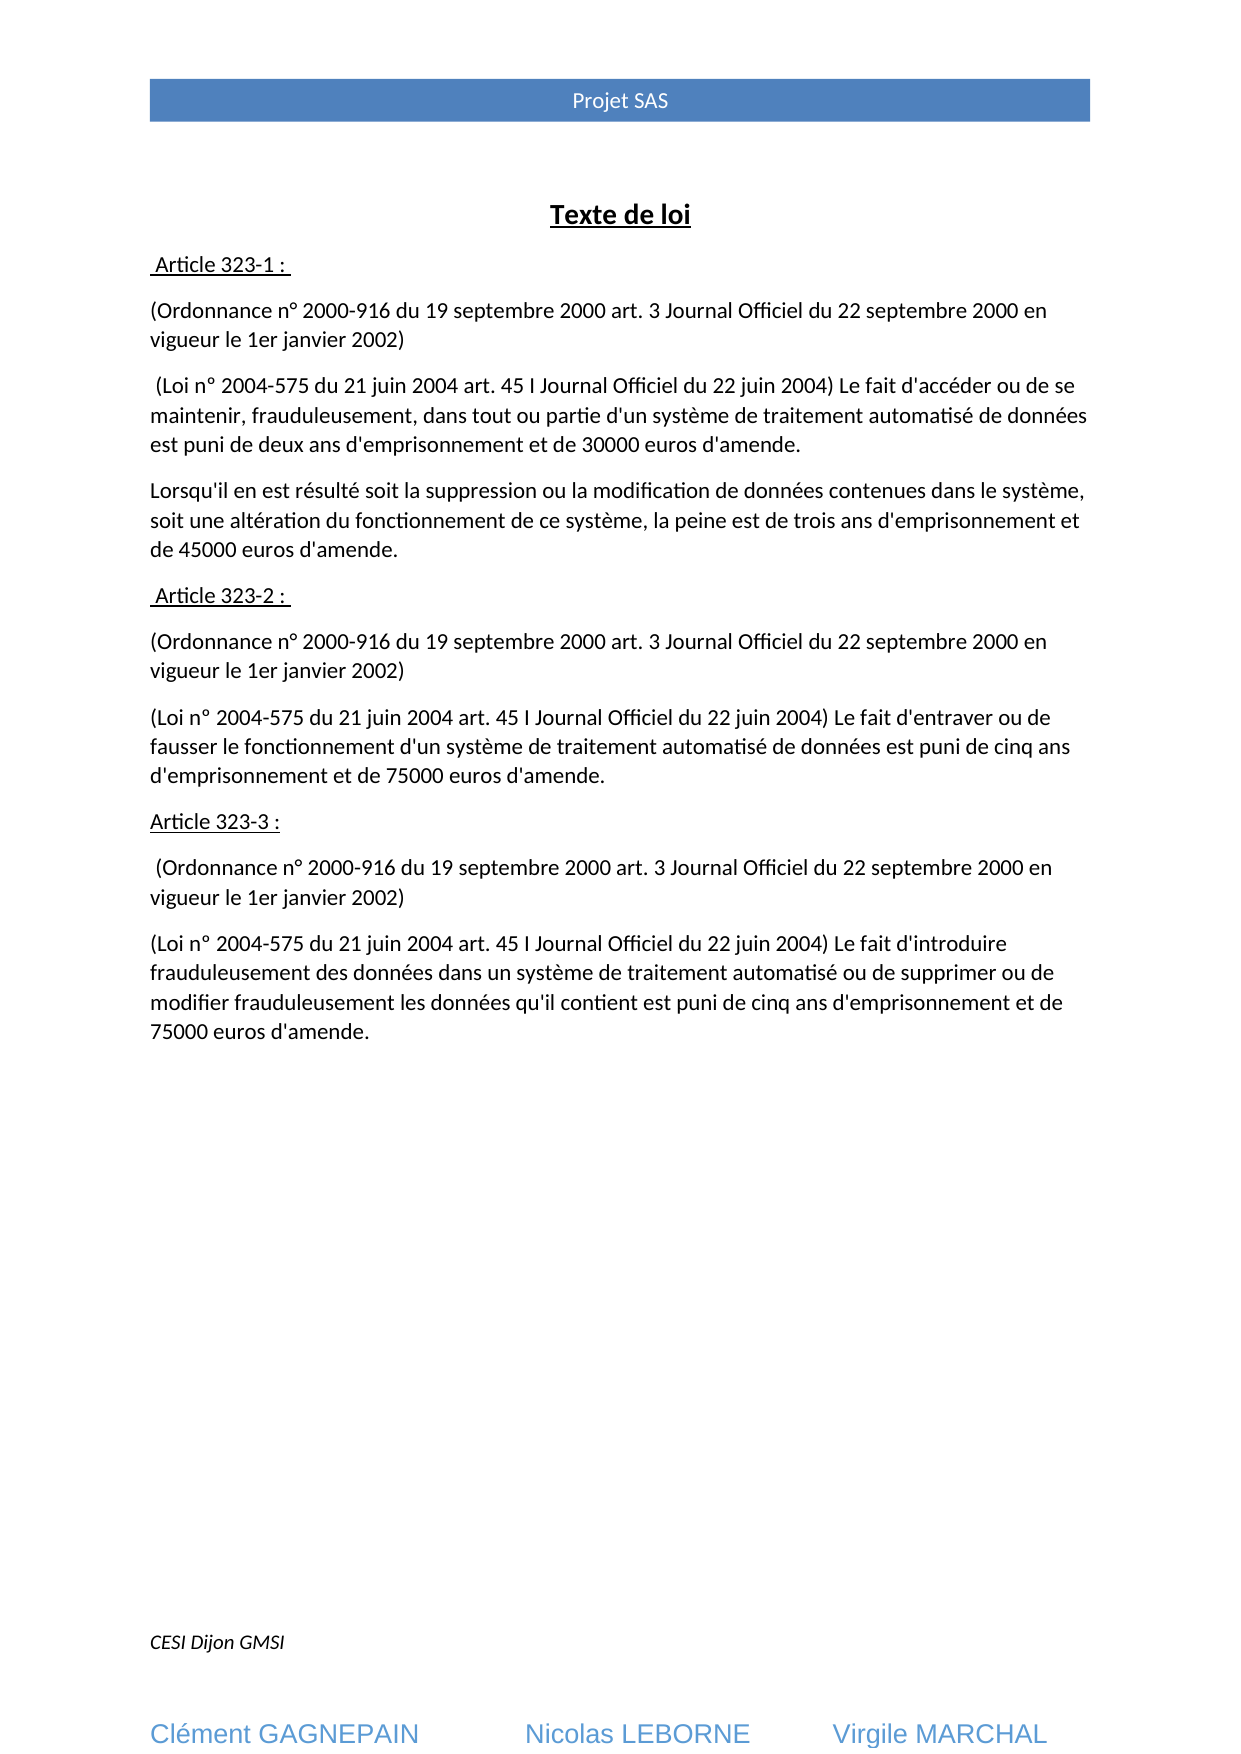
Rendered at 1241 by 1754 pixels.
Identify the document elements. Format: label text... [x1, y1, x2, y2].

text (Loi nº 2004-575 du 21 juin 2004 art. 45 I Journal Officiel du 22 juin 2004) Le fait d'entraver ou de fausser le fonctionnement d'un système de traitement automatisé de données est puni de cinq ans d'emprisonnement et de 75000 euros d'amende. [150, 703, 1090, 789]
text (Ordonnance n° 2000-916 du 19 septembre 2000 art. 3 Journal Officiel du 22 septembre 2000 en vigueur le 1er janvier 2002) [150, 627, 1090, 684]
text Article 323-2 : [150, 581, 1090, 609]
text Lorsqu'il en est résulté soit la suppression ou la modification de données contenues dans le système, soit une altération du fonctionnement de ce système, la peine est de trois ans d'emprisonnement et de 45000 euros d'amende. [150, 476, 1090, 563]
text (Loi nº 2004-575 du 21 juin 2004 art. 45 I Journal Officiel du 22 juin 2004) Le fait d'introduire frauduleusement des données dans un système de traitement automatisé ou de supprimer ou de modifier frauduleusement les données qu'il contient est puni de cinq ans d'emprisonnement et de 75000 euros d'amende. [150, 929, 1090, 1045]
text (Loi nº 2004-575 du 21 juin 2004 art. 45 I Journal Officiel du 22 juin 2004) Le fait d'accéder ou de se maintenir, frauduleusement, dans tout ou partie d'un système de traitement automatisé de données est puni de deux ans d'emprisonnement et de 30000 euros d'amende. [150, 372, 1090, 458]
text (Ordonnance n° 2000-916 du 19 septembre 2000 art. 3 Journal Officiel du 22 septembre 2000 en vigueur le 1er janvier 2002) [150, 296, 1090, 353]
text Texte de loi [150, 196, 1090, 232]
text (Ordonnance n° 2000-916 du 19 septembre 2000 art. 3 Journal Officiel du 22 septembre 2000 en vigueur le 1er janvier 2002) [150, 853, 1090, 911]
text Article 323-1 : [150, 250, 1090, 278]
text Article 323-3 : [150, 807, 1090, 835]
